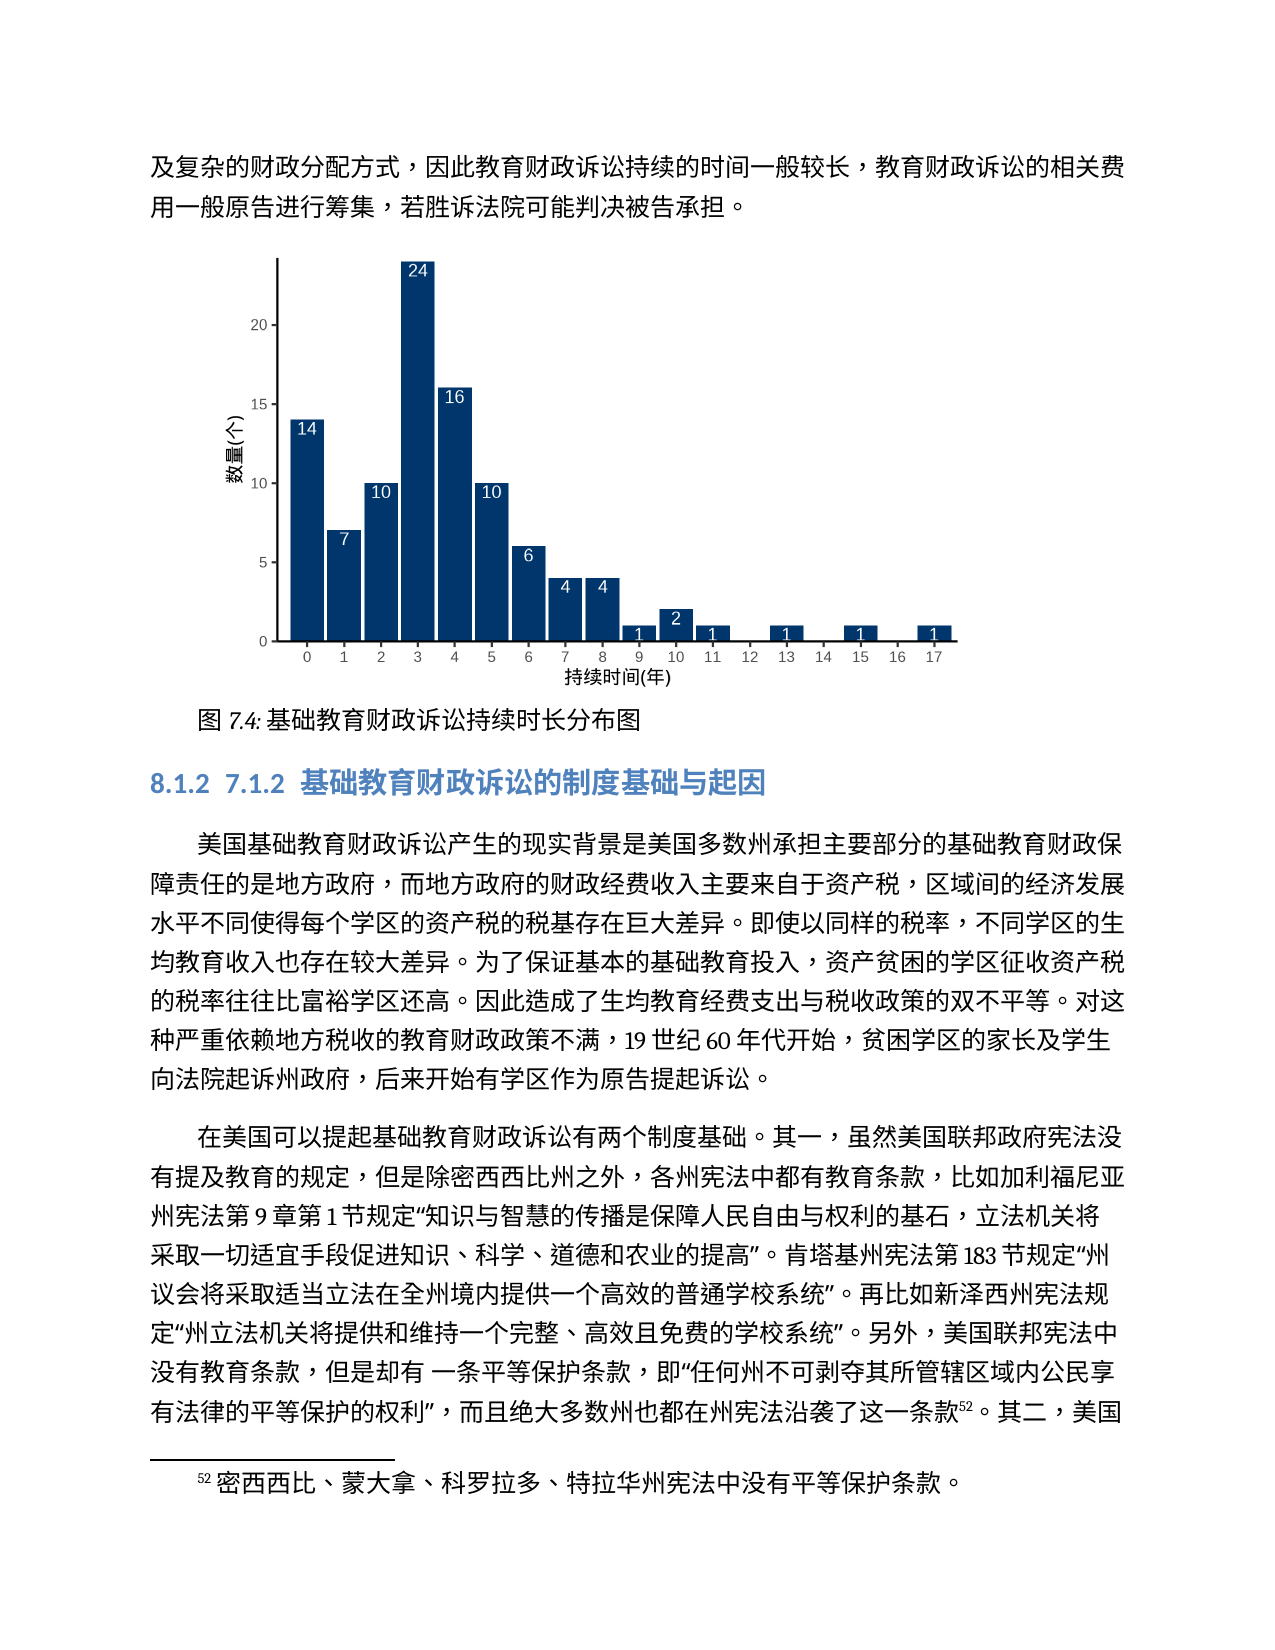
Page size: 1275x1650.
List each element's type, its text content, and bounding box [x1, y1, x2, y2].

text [150, 1120, 1125, 1428]
picture [216, 247, 969, 699]
subtitle 7.1.2 基础教育财政诉讼的制度基础与起因 [150, 763, 1125, 802]
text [150, 150, 1125, 223]
text 图 7.4: 基础教育财政诉讼持续时长分布图 [150, 703, 1125, 737]
text 美国基础教育财政诉讼产生的现实背景是美国多数州承担主要部分的基础教育财政保障责任的是地方政府，而地方政府的财政经费收入主要来自于资产税，区域间的经济发展水平不同使得每个学区的资产税的税基存在巨大差异。即使以同样的税率，不同学区的生均教育收入也存在较大差异。为了保证基本的基础教育投入，资产贫困的学区征收资产税的税率往往比富裕学区还高。因此造成了生均教育经费支出与税收政策的双不平等。对这种严重依赖地方税收的教育财政政策不满，19世纪60年代开始，贫困学区的家长及学生向法院起诉州政府，后来开始有学区作为原告提起诉讼。 [150, 827, 1125, 1096]
